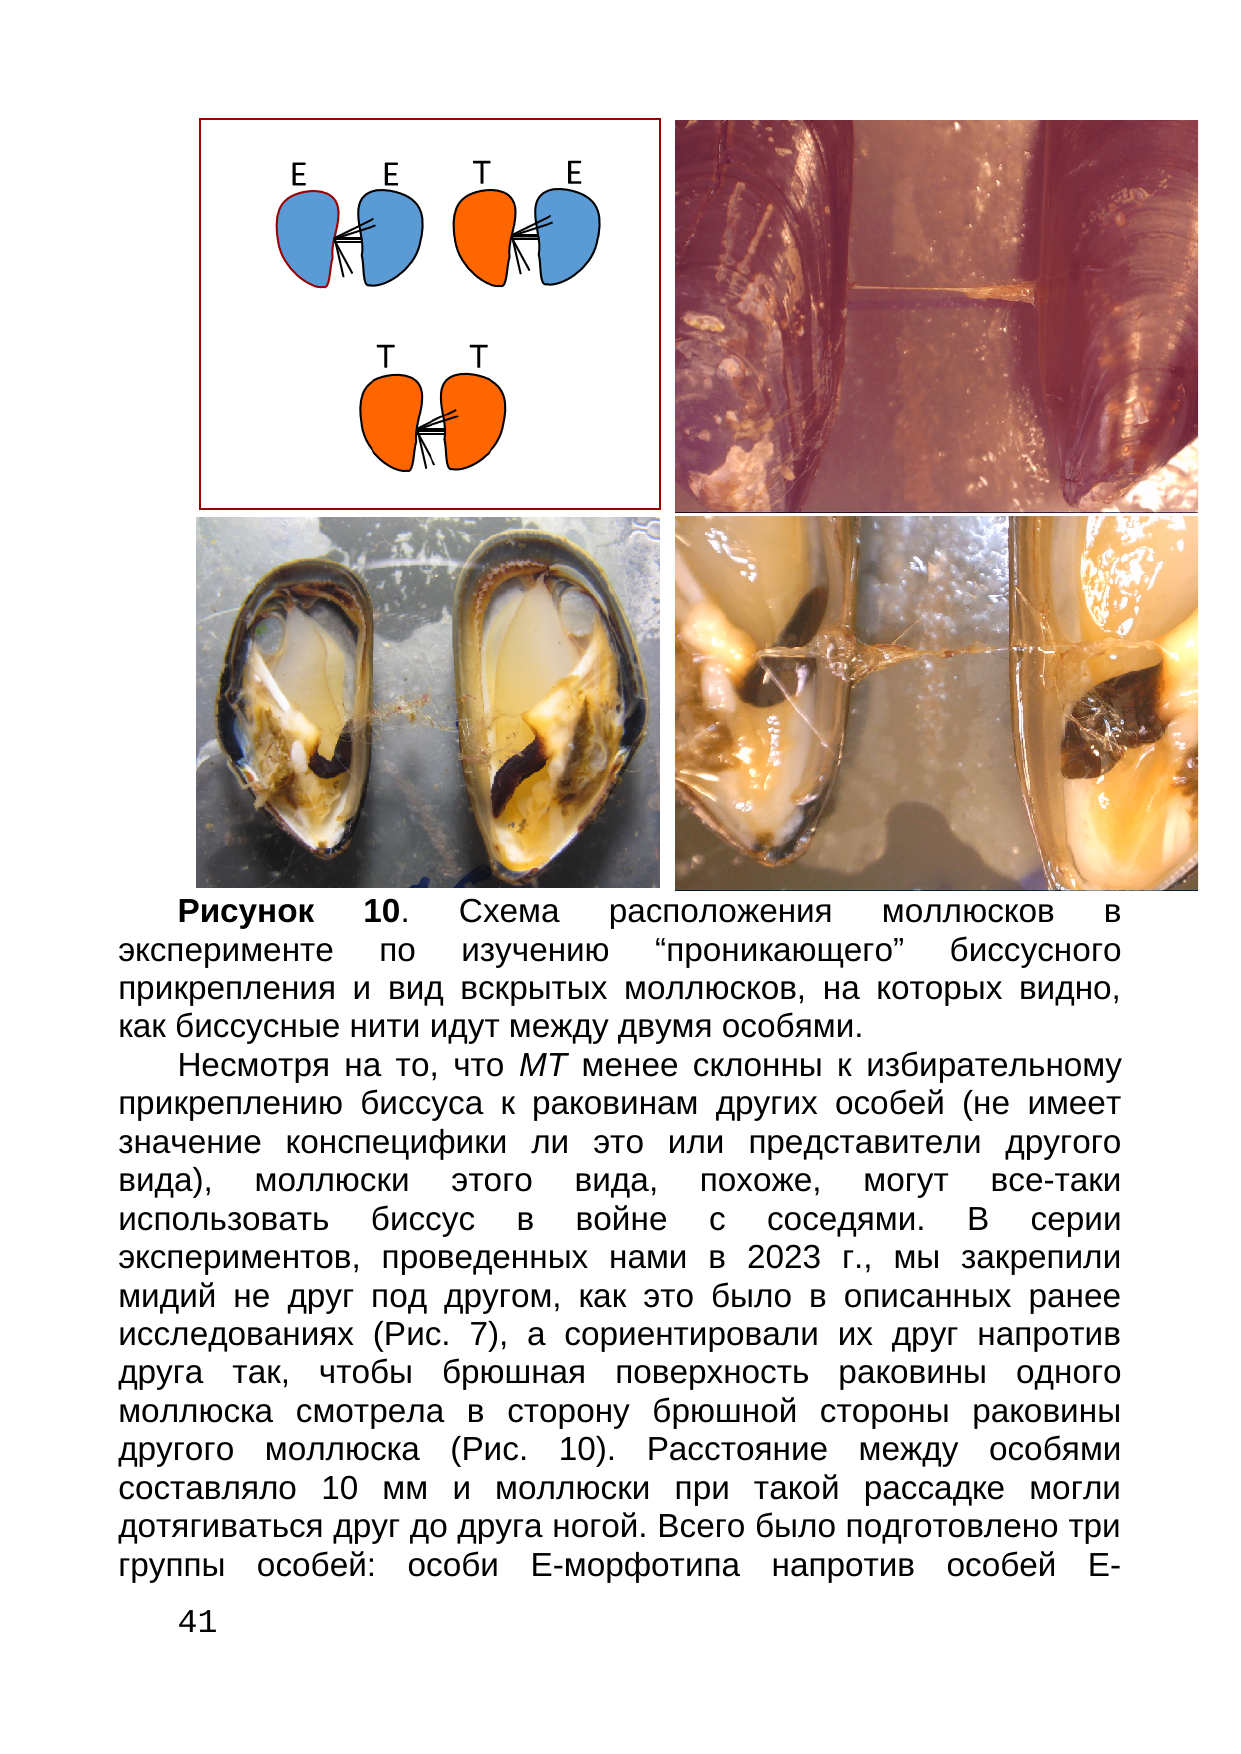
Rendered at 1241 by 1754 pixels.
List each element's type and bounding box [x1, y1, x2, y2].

text [118, 1045, 1122, 1583]
picture [196, 118, 1199, 892]
